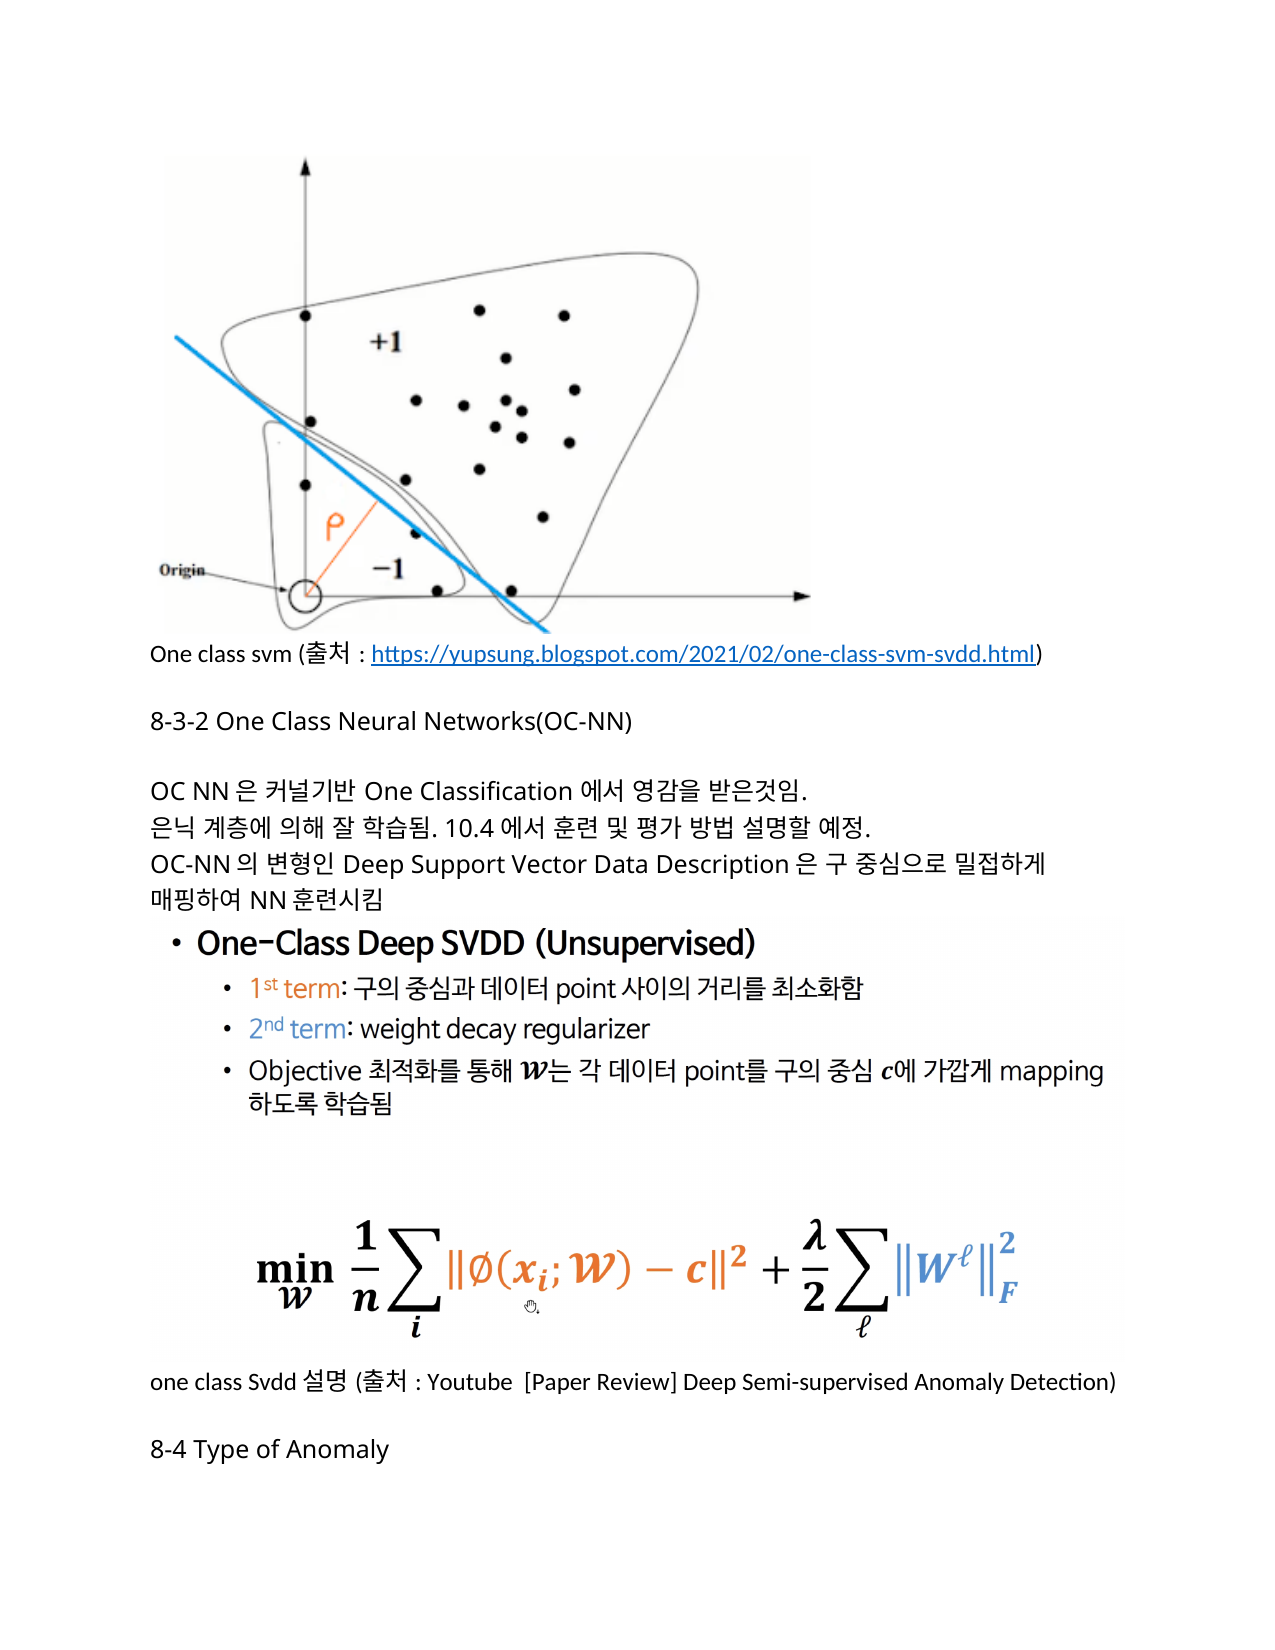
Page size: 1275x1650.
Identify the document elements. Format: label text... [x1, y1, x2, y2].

text one class Svdd 설명 (출처 : Youtube [Paper Review] Deep Semi-supervised Anomaly Detection) [150, 1362, 1125, 1397]
text 8-3-2 One Class Neural Networks(OC-NN) [150, 704, 1125, 738]
text OC NN은 커널기반 One Classification 에서 영감을 받은것임. [150, 772, 1125, 808]
picture [150, 916, 1125, 1362]
text One class svm (출처 : https://yupsung.blogspot.com/2021/02/one-class-svm-svdd.html) [150, 633, 1125, 670]
text 은닉 계층에 의해 잘 학습됨. 10.4 에서 훈련 및 평가 방법 설명할 예정. [150, 808, 1125, 844]
text 8-4 Type of Anomaly [150, 1432, 1125, 1466]
picture [150, 150, 811, 634]
text OC-NN의 변형인 Deep Support Vector Data Description은 구 중심으로 밀접하게 매핑하여 NN훈련시킴 [150, 844, 1125, 916]
